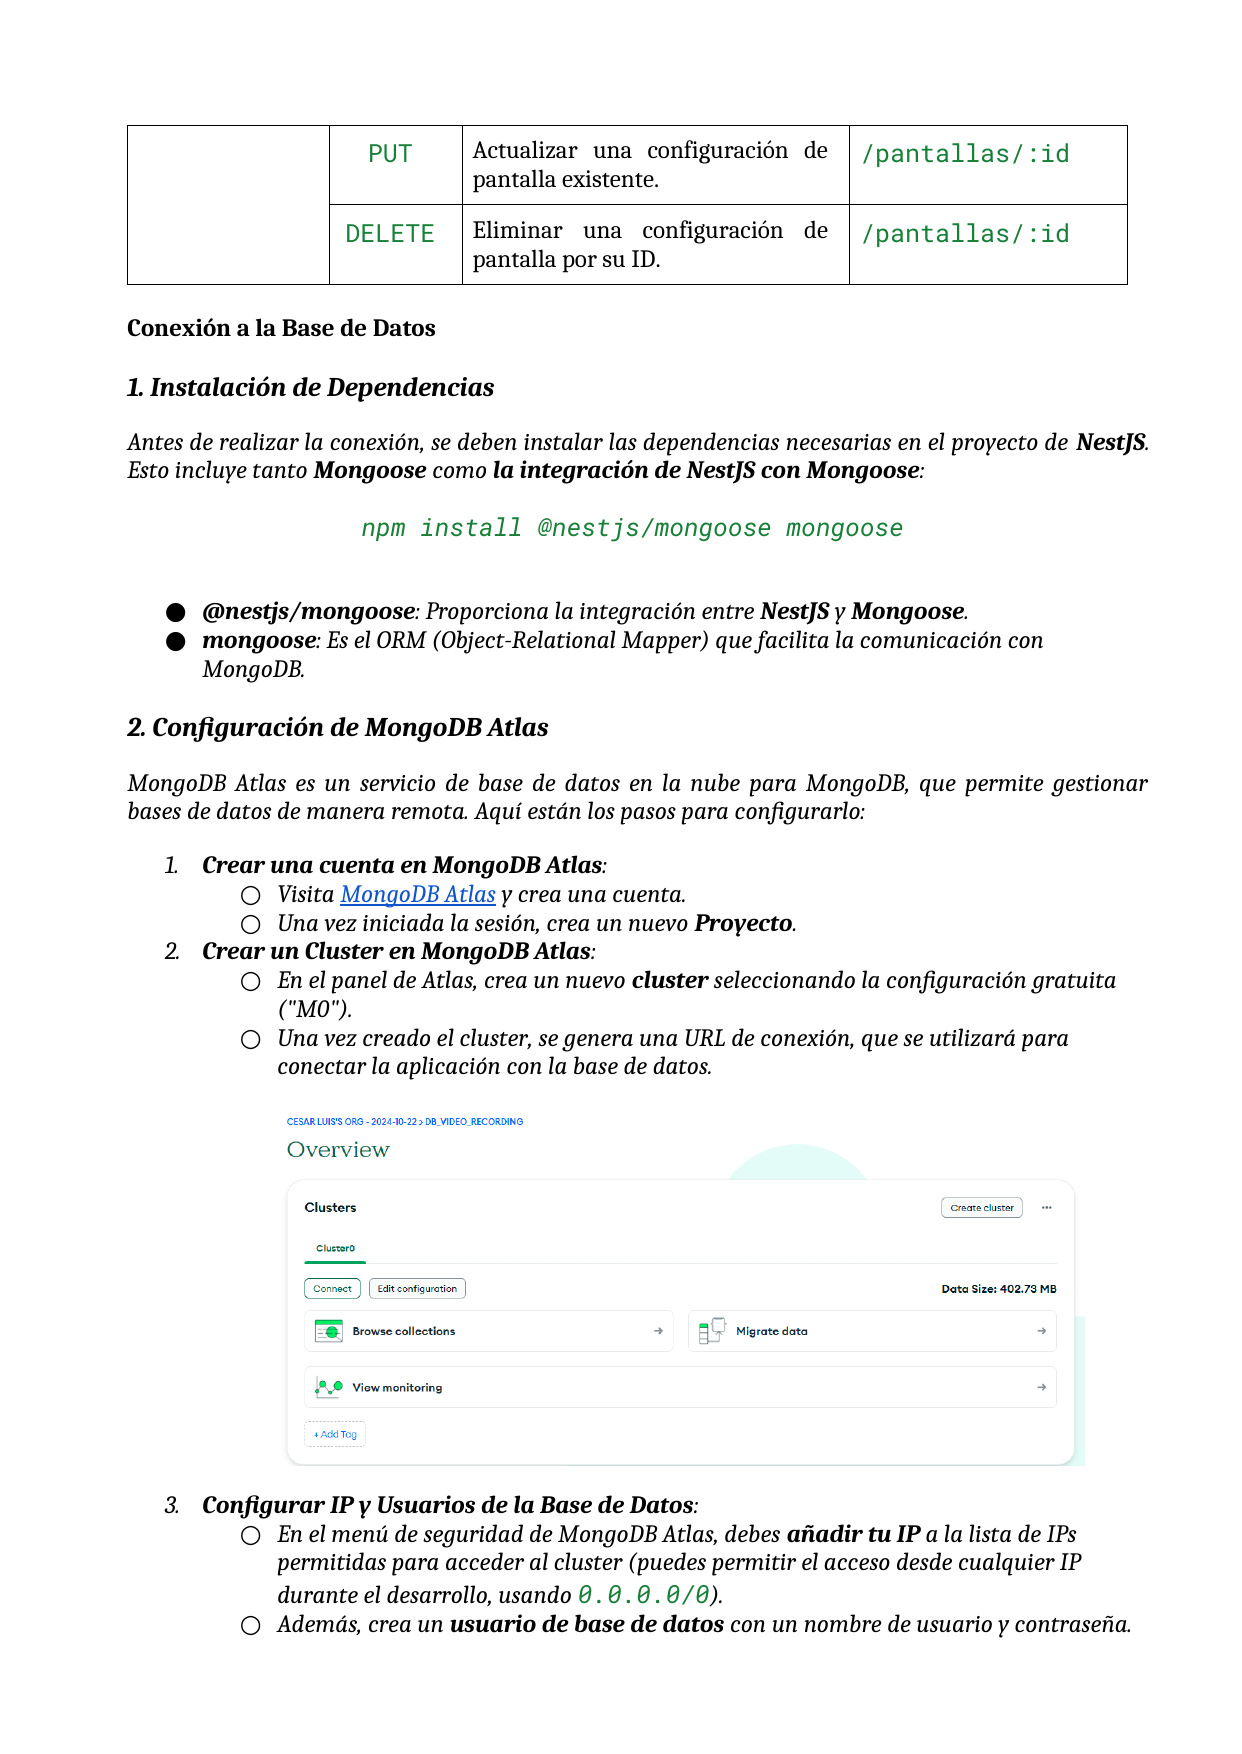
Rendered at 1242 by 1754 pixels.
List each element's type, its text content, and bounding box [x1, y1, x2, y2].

list Crear un Cluster en MongoDB Atlas: [164, 937, 1152, 966]
text Antes de realizar la conexión, se deben instalar las dependencias necesarias en el proyecto de NestJS. Esto incluye tanto Mongoose como la integración de NestJS con Mongoose: [127, 428, 1152, 485]
table_cell Actualizar una configuración de pantalla existente. [463, 126, 849, 204]
table_cell /pantallas/:id [850, 126, 1127, 204]
list Crear una cuenta en MongoDB Atlas: [164, 851, 1152, 880]
list @nestjs/mongoose: Proporciona la integración entre NestJS y Mongoose. [164, 597, 1152, 626]
list Visita MongoDB Atlas y crea una cuenta. [239, 880, 1152, 908]
list Una vez creado el cluster, se genera una URL de conexión, que se utilizará para conectar la aplicación con la base de datos. [239, 1023, 1152, 1081]
table_cell /pantallas/:id [850, 205, 1127, 284]
subtitle 1. Instalación de Dependencias [127, 372, 1141, 403]
subtitle 2. Configuración de MongoDB Atlas [127, 712, 1141, 743]
picture [277, 1106, 1086, 1466]
list Una vez iniciada la sesión, crea un nuevo Proyecto. [239, 908, 1152, 937]
list mongoose: Es el ORM (Object-Relational Mapper) que facilita la comunicación con MongoDB. [164, 626, 1152, 683]
table_cell PUT [330, 126, 462, 204]
text npm install @nestjs/mongoose mongoose [127, 510, 1141, 543]
table_cell DELETE [330, 205, 462, 284]
text Conexión a la Base de Datos [127, 314, 1141, 342]
text MongoDB Atlas es un servicio de base de datos en la nube para MongoDB, que permite gestionar bases de datos de manera remota. Aquí están los pasos para configurarlo: [127, 768, 1152, 826]
list Configurar IP y Usuarios de la Base de Datos: [164, 1491, 1152, 1519]
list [239, 1610, 1152, 1639]
list En el panel de Atlas, crea un nuevo cluster seleccionando la configuración gratuita ("M0"). [239, 966, 1152, 1023]
list En el menú de seguridad de MongoDB Atlas, debes añadir tu IP a la lista de IPs permitidas para acceder al cluster (puedes permitir el acceso desde cualquier IP durante el desarrollo, usando 0.0.0.0/0). [239, 1519, 1152, 1610]
table_cell Eliminar una configuración de pantalla por su ID. [463, 205, 849, 284]
